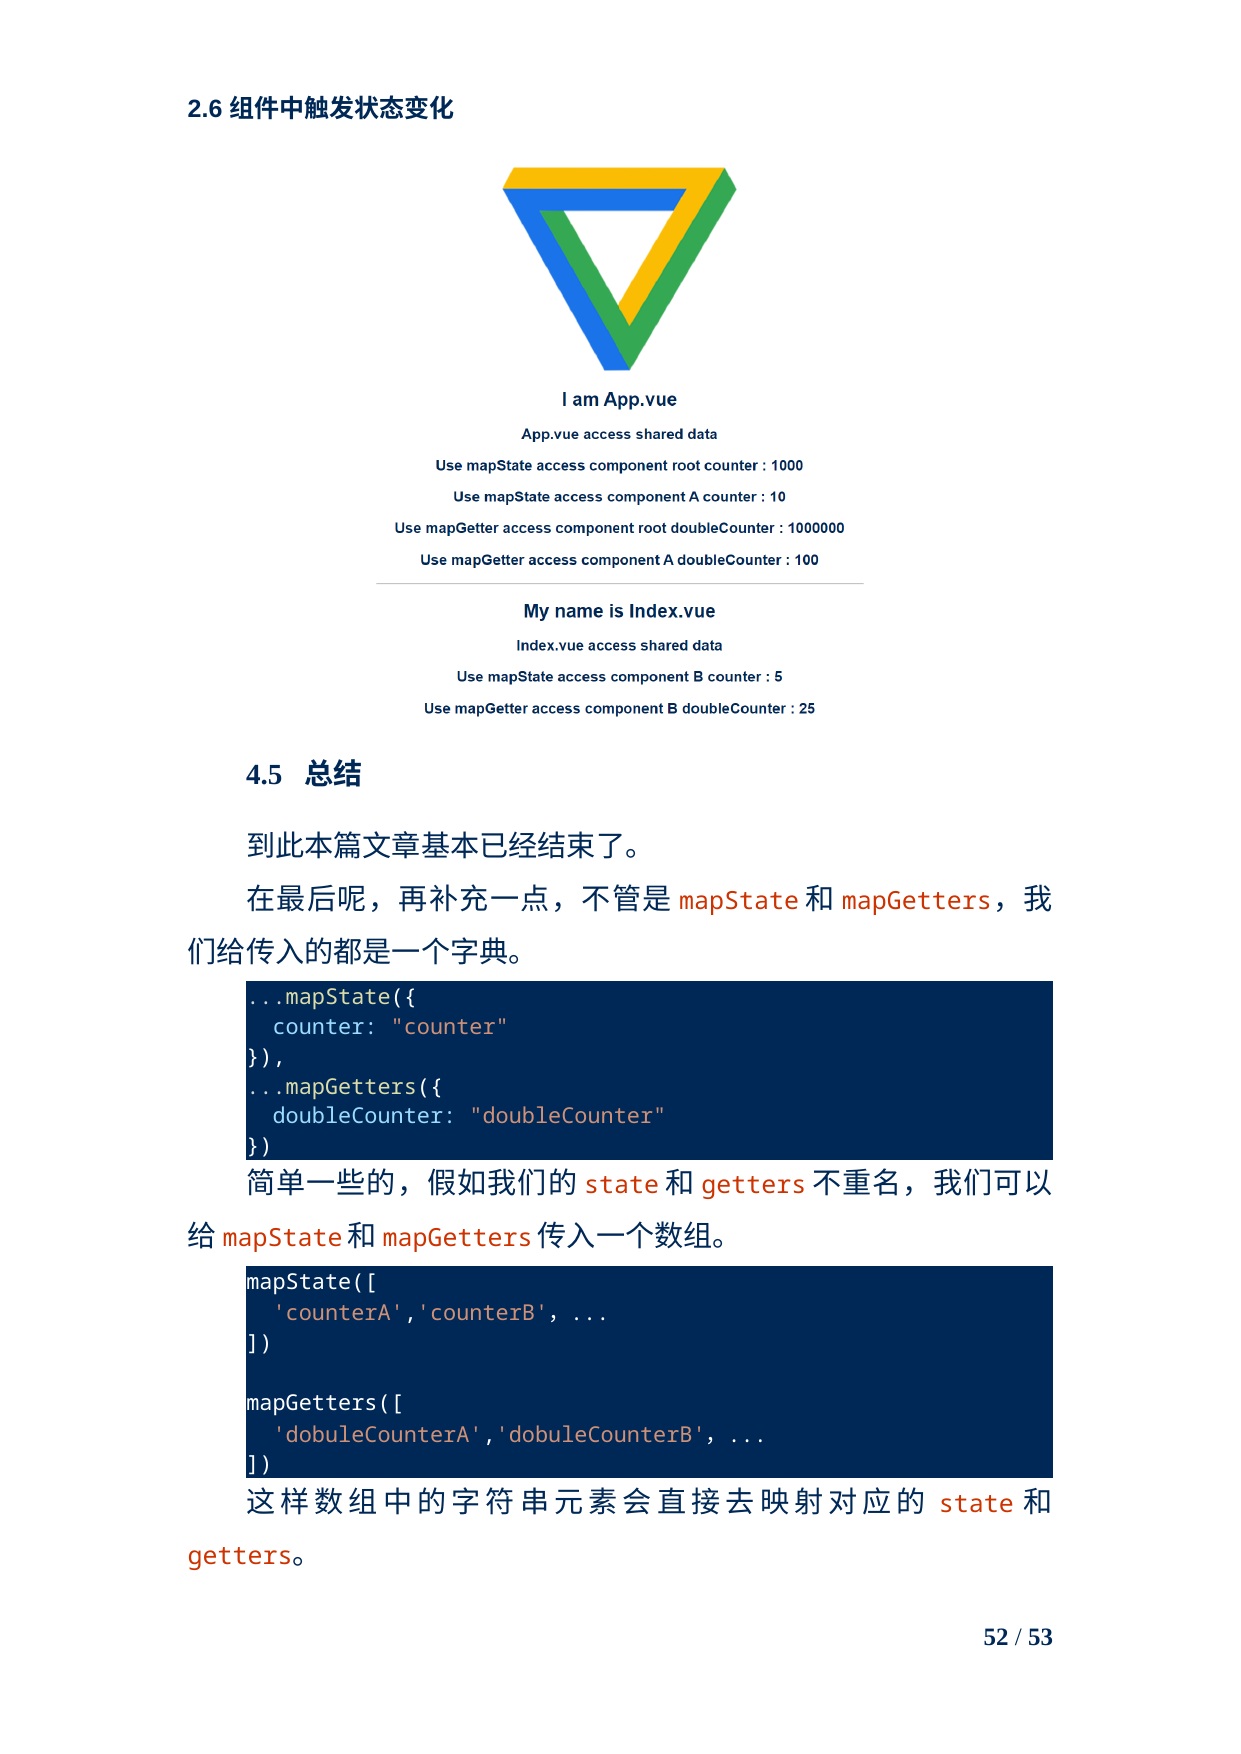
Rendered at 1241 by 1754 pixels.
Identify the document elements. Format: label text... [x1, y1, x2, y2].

subtitle 总结 [246, 750, 1053, 792]
text ]) [246, 1448, 1053, 1478]
text ]) [246, 1327, 1053, 1357]
picture [376, 162, 864, 722]
text 简单一些的，假如我们的state和getters不重名，我们可以给mapState和mapGetters传入一个数组。 [187, 1160, 1053, 1255]
text }) [246, 1130, 1053, 1160]
text ...mapGetters({ [246, 1071, 1053, 1100]
text 这样数组中的字符串元素会直接去映射对应的state和getters。 [187, 1478, 1053, 1573]
text 在最后呢，再补充一点，不管是mapState和mapGetters，我们给传入的都是一个字典。 [187, 876, 1053, 971]
text mapGetters([ [246, 1387, 1053, 1417]
text 到此本篇文章基本已经结束了。 [187, 823, 1053, 865]
text 'counterA','counterB'，... [246, 1295, 1053, 1327]
text }), [246, 1041, 1053, 1071]
text counter: "counter" [246, 1011, 1053, 1041]
text ...mapState({ [246, 981, 1053, 1011]
text 'dobuleCounterA','dobuleCounterB'，... [246, 1417, 1053, 1448]
text doubleCounter: "doubleCounter" [246, 1100, 1053, 1130]
text mapState([ [246, 1266, 1053, 1295]
